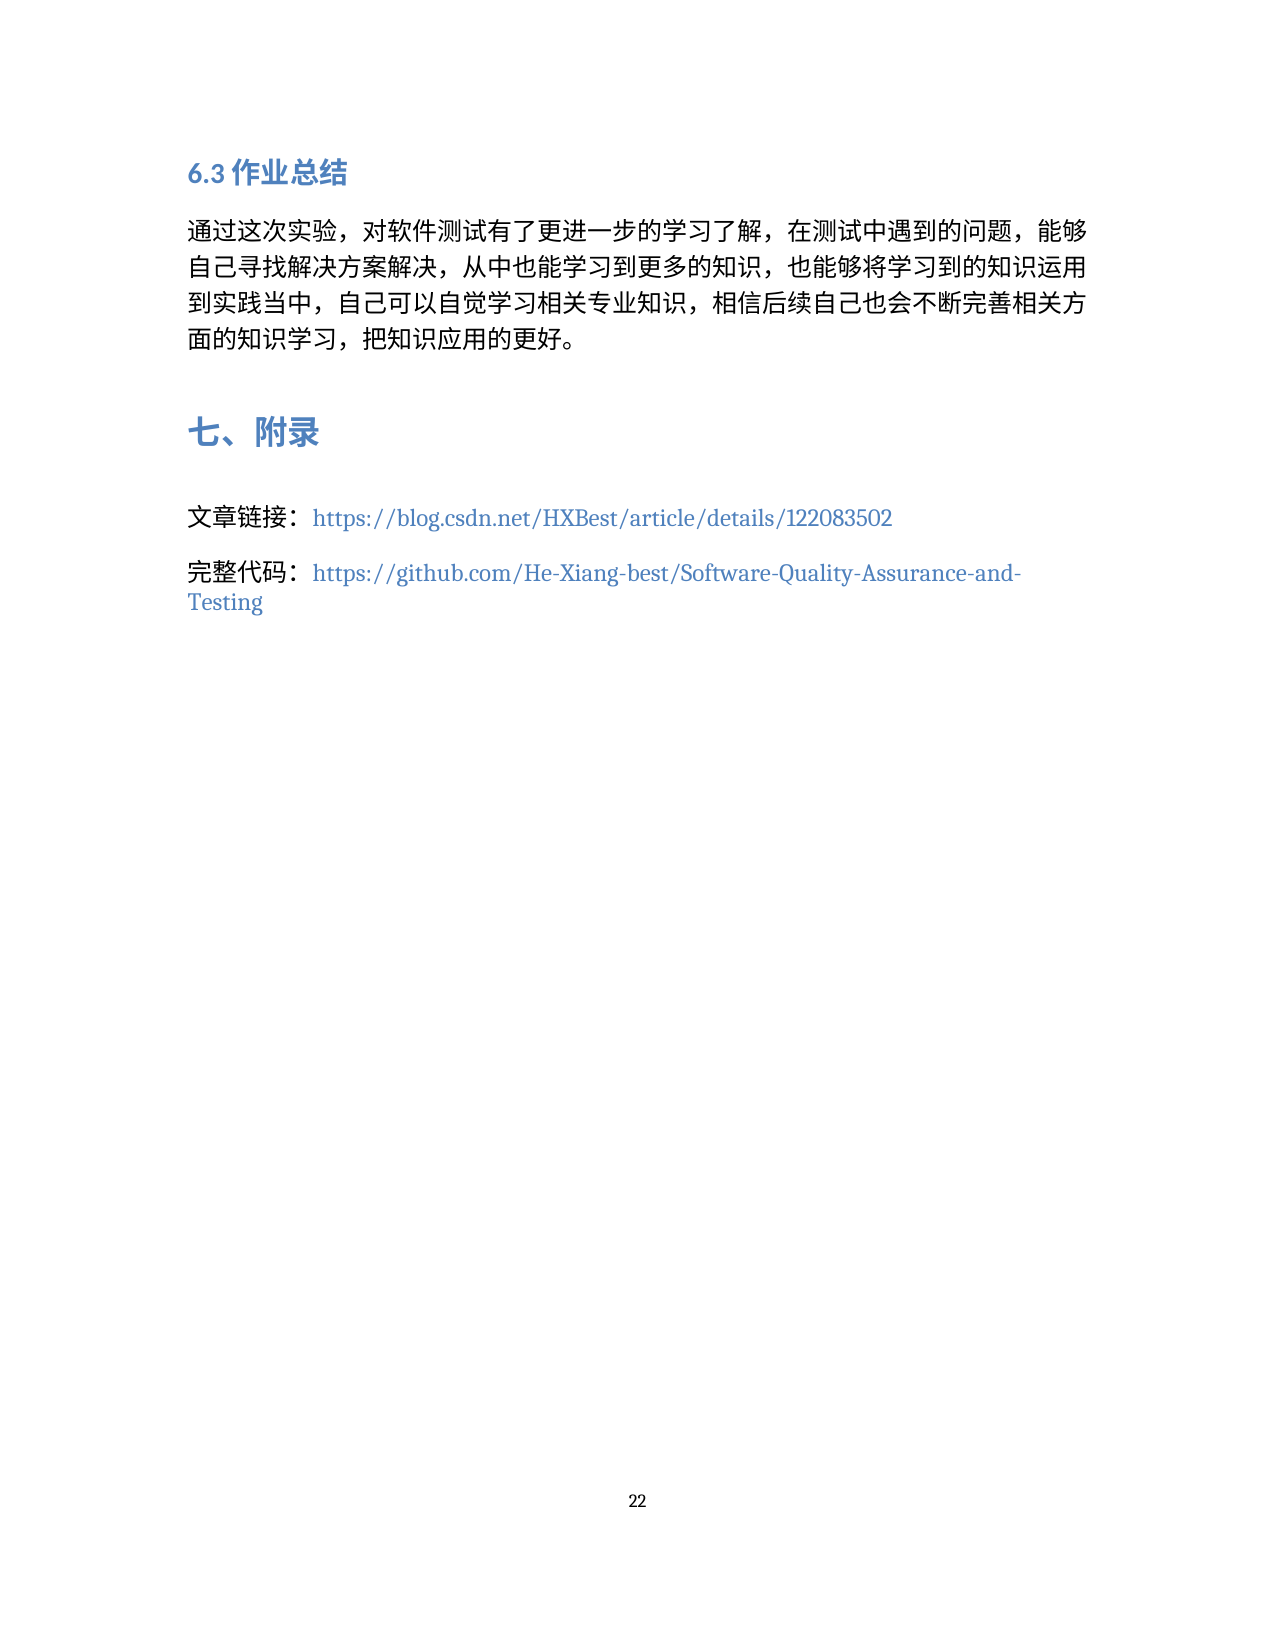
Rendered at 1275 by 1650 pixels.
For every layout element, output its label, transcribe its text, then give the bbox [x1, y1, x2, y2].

subtitle 七、附录 [187, 406, 1087, 454]
text 文章链接：https://blog.csdn.net/HXBest/article/details/122083502 [187, 497, 1087, 533]
text 完整代码：https://github.com/He-Xiang-best/Software-Quality-Assurance-and-Testing [187, 552, 1087, 617]
subtitle 6.3 作业总结 [187, 150, 1087, 192]
text 通过这次实验，对软件测试有了更进一步的学习了解，在测试中遇到的问题，能够自己寻找解决方案解决，从中也能学习到更多的知识，也能够将学习到的知识运用到实践当中，自己可以自觉学习相关专业知识，相信后续自己也会不断完善相关方面的知识学习，把知识应用的更好。 [187, 211, 1087, 356]
